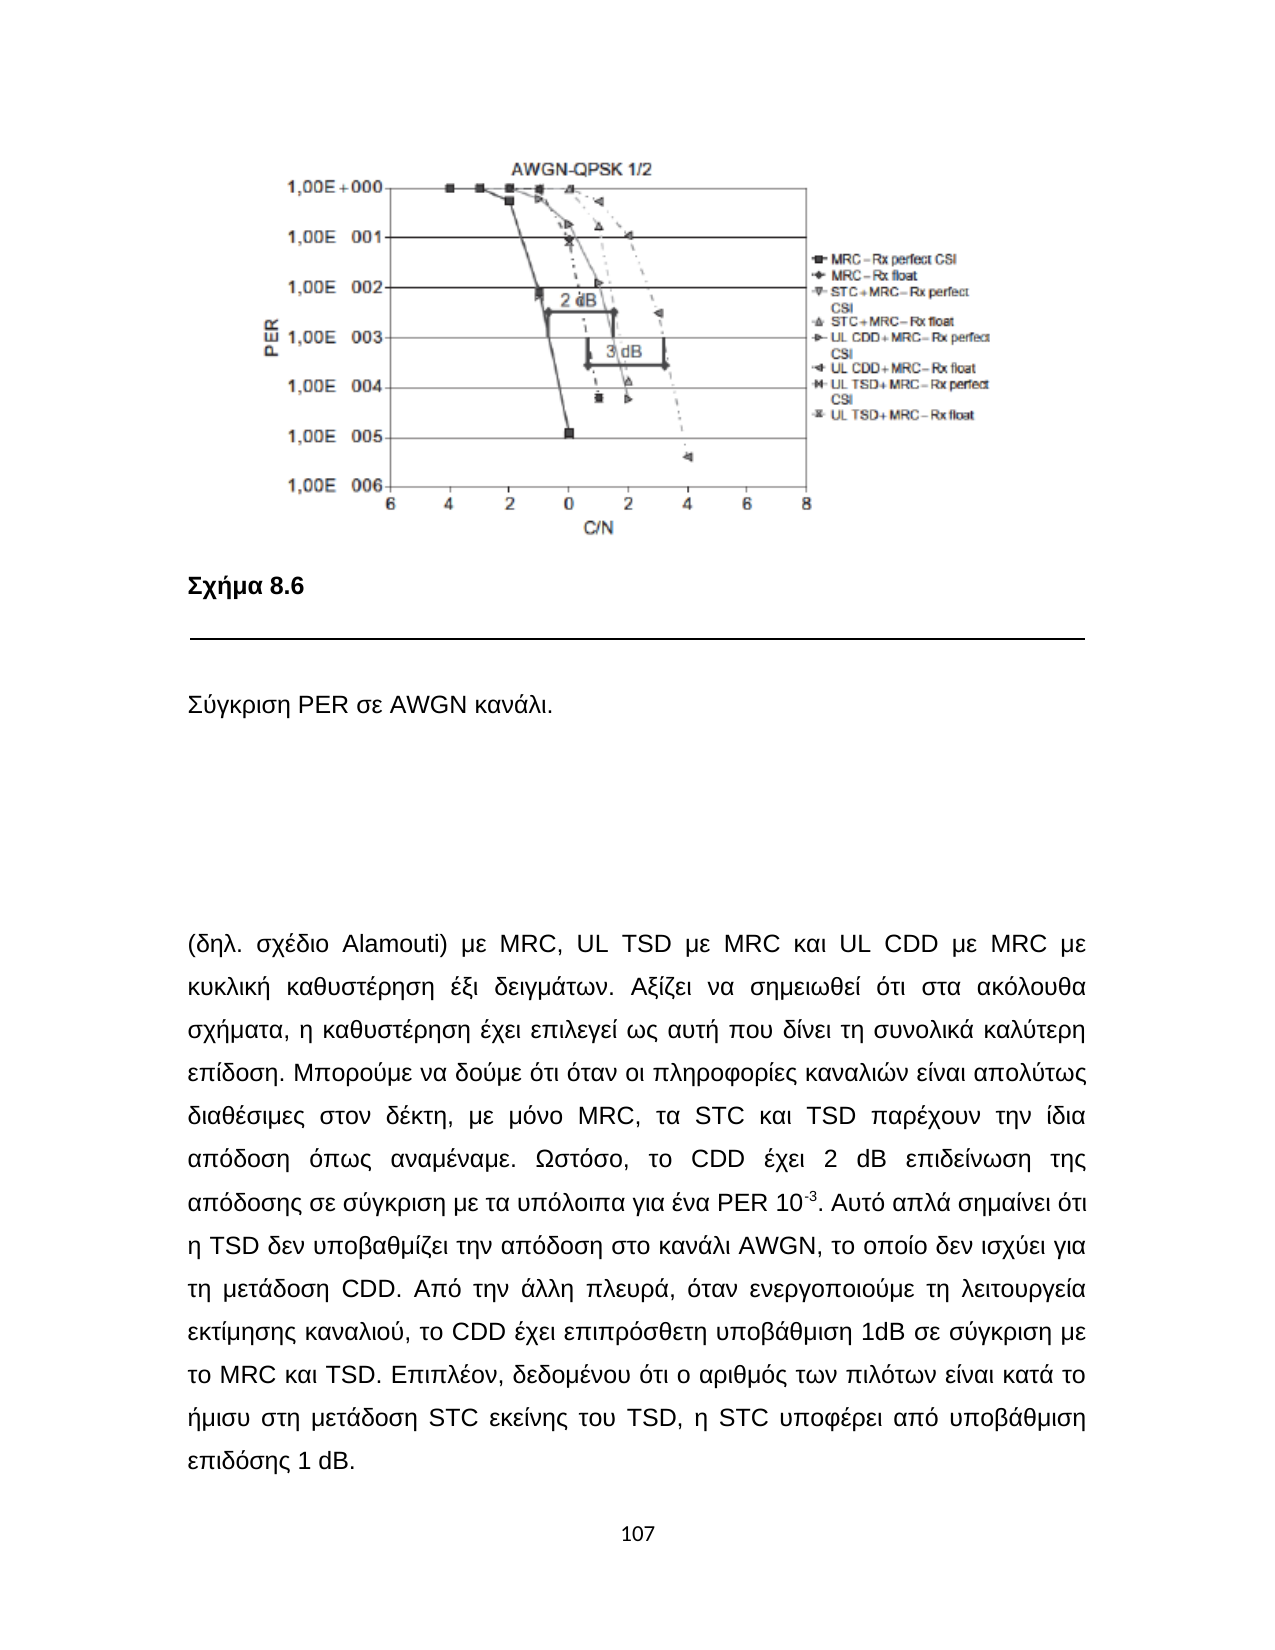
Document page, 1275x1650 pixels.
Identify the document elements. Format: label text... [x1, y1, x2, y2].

text (δηλ. σχέδιο Alamouti) με MRC, UL TSD με MRC και UL CDD με MRC με κυκλική καθυστέρηση έξι δειγμάτων. Αξίζει να σημειωθεί ότι στα ακόλουθα σχήματα, η καθυστέρηση έχει επιλεγεί ως αυτή που δίνει τη συνολικά καλύτερη επίδοση. Μπορούμε να δούμε ότι όταν οι πληροφορίες καναλιών είναι απολύτως διαθέσιμες στον δέκτη, με μόνο MRC, τα STC και TSD παρέχουν την ίδια απόδοση όπως αναμέναμε. Ωστόσο, το CDD έχει 2 dB επιδείνωση της απόδοσης σε σύγκριση με τα υπόλοιπα για ένα PER 10-3. Αυτό απλά σημαίνει ότι η TSD δεν υποβαθμίζει την απόδοση στο κανάλι AWGN, το οποίο δεν ισχύει για τη μετάδοση CDD. Από την άλλη πλευρά, όταν ενεργοποιούμε τη λειτουργεία εκτίμησης καναλιού, το CDD έχει επιπρόσθετη υποβάθμιση 1dB σε σύγκριση με το MRC και TSD. Επιπλέον, δεδομένου ότι ο αριθμός των πιλότων είναι κατά το ήμισυ στη μετάδοση STC εκείνης του TSD, η STC υποφέρει από υποβάθμιση επιδόσης 1 dB. [187, 929, 1087, 1475]
text Σχήμα 8.6 [187, 571, 1087, 600]
text Σύγκριση PER σε AWGN κανάλι. [187, 690, 1087, 718]
